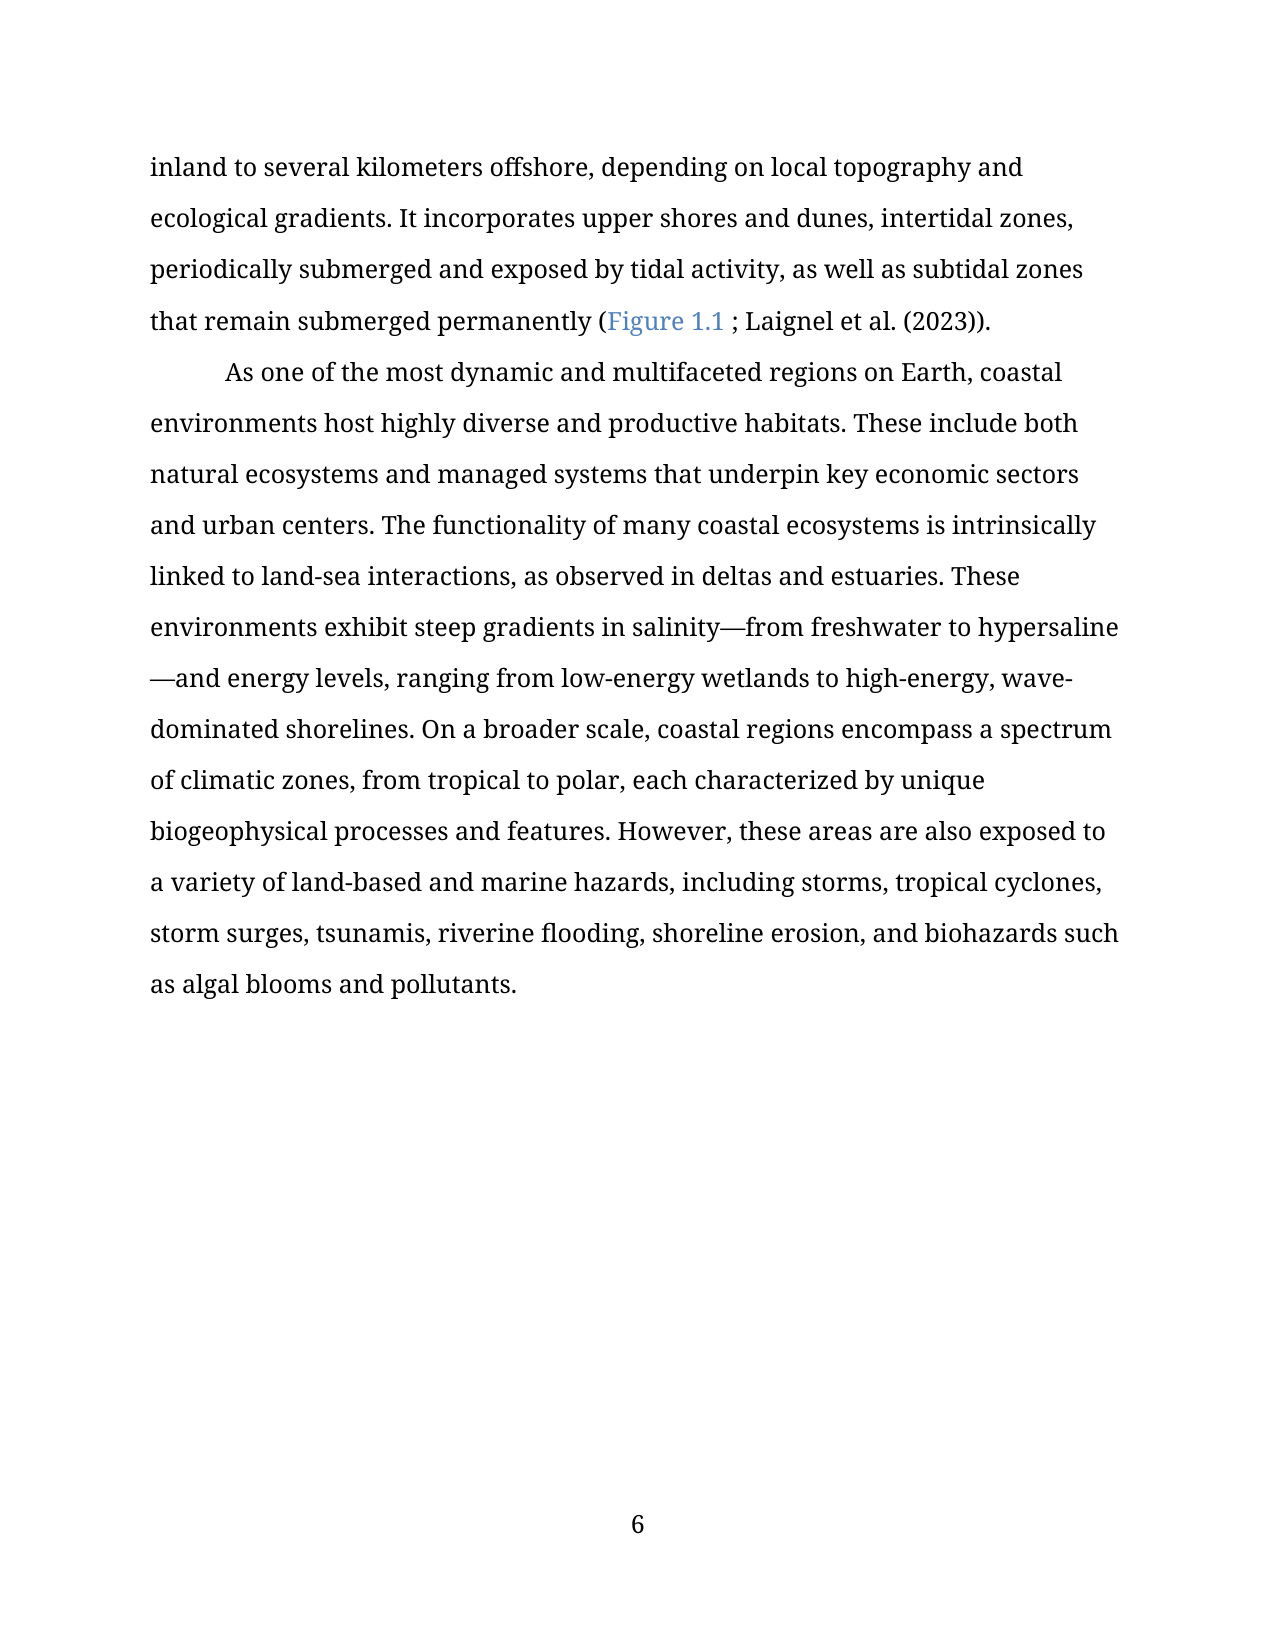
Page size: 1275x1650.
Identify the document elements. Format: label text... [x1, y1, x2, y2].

text As one of the most dynamic and multifaceted regions on Earth, coastal environments host highly diverse and productive habitats. These include both natural ecosystems and managed systems that underpin key economic sectors and urban centers. The functionality of many coastal ecosystems is intrinsically linked to land-sea interactions, as observed in deltas and estuaries. These environments exhibit steep gradients in salinity—from freshwater to hypersaline—and energy levels, ranging from low-energy wetlands to high-energy, wave-dominated shorelines. On a broader scale, coastal regions encompass a spectrum of climatic zones, from tropical to polar, each characterized by unique biogeophysical processes and features. However, these areas are also exposed to a variety of land-based and marine hazards, including storms, tropical cyclones, storm surges, tsunamis, riverine flooding, shoreline erosion, and biohazards such as algal blooms and pollutants. [150, 354, 1125, 1001]
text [150, 150, 1125, 337]
